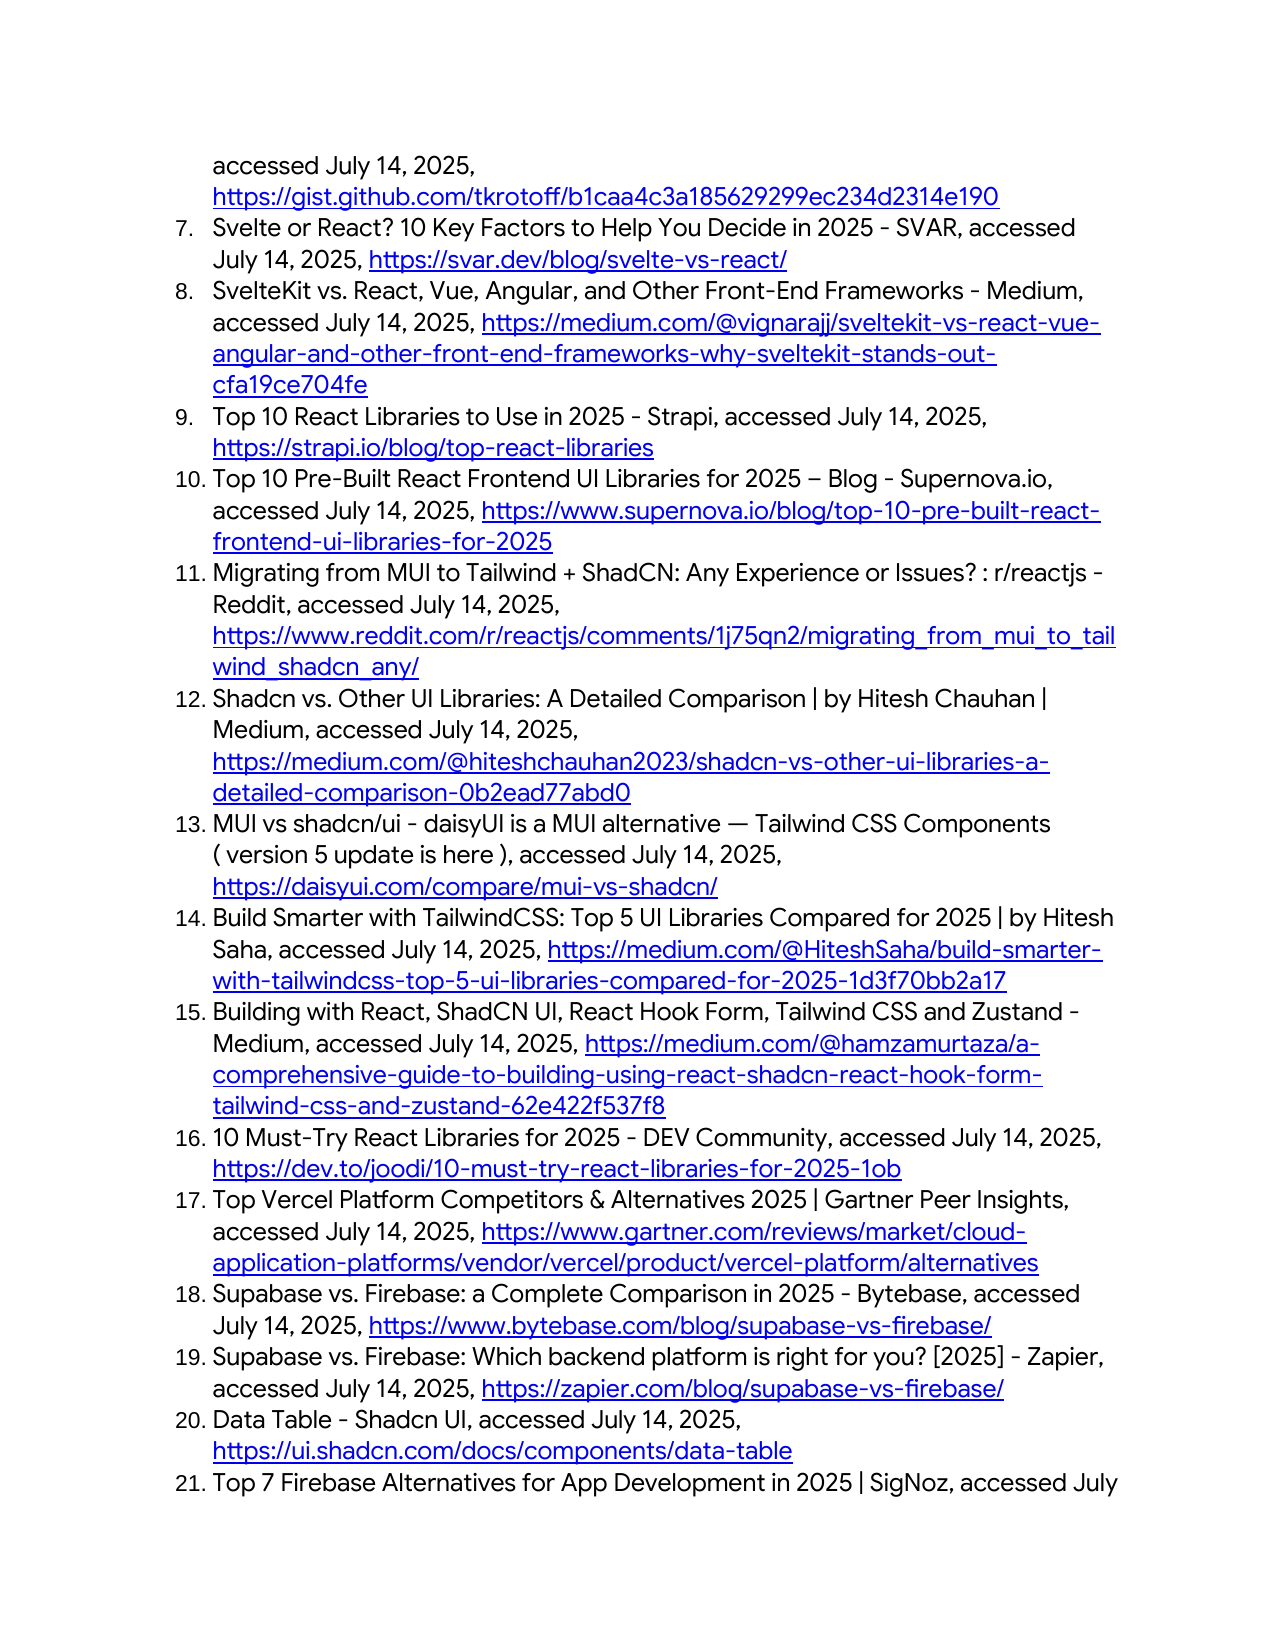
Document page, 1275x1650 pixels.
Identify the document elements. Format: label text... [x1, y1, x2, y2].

list Data Table - Shadcn UI, accessed July 14, 2025, https://ui.shadcn.com/docs/components/data-table [175, 1404, 1125, 1467]
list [175, 1467, 1125, 1498]
list Build Smarter with TailwindCSS: Top 5 UI Libraries Compared for 2025 | by Hitesh Saha, accessed July 14, 2025, https://medium.com/@HiteshSaha/build-smarter-with-tailwindcss-top-5-ui-libraries-compared-for-2025-1d3f70bb2a17 [175, 902, 1125, 997]
list MUI vs shadcn/ui - daisyUI is a MUI alternative — Tailwind CSS Components ( version 5 update is here ), accessed July 14, 2025, https://daisyui.com/compare/mui-vs-shadcn/ [175, 808, 1125, 902]
list Top Vercel Platform Competitors & Alternatives 2025 | Gartner Peer Insights, accessed July 14, 2025, https://www.gartner.com/reviews/market/cloud-application-platforms/vendor/vercel/product/vercel-platform/alternatives [175, 1185, 1125, 1279]
list Building with React, ShadCN UI, React Hook Form, Tailwind CSS and Zustand - Medium, accessed July 14, 2025, https://medium.com/@hamzamurtaza/a-comprehensive-guide-to-building-using-react-shadcn-react-hook-form-tailwind-css-and-zustand-62e422f537f8 [175, 997, 1125, 1122]
list 10 Must-Try React Libraries for 2025 - DEV Community, accessed July 14, 2025, https://dev.to/joodi/10-must-try-react-libraries-for-2025-1ob [175, 1122, 1125, 1185]
list Supabase vs. Firebase: Which backend platform is right for you? [2025] - Zapier, accessed July 14, 2025, https://zapier.com/blog/supabase-vs-firebase/ [175, 1341, 1125, 1404]
list Shadcn vs. Other UI Libraries: A Detailed Comparison | by Hitesh Chauhan | Medium, accessed July 14, 2025, https://medium.com/@hiteshchauhan2023/shadcn-vs-other-ui-libraries-a-detailed-comparison-0b2ead77abd0 [175, 683, 1125, 808]
list Migrating from MUI to Tailwind + ShadCN: Any Experience or Issues? : r/reactjs - Reddit, accessed July 14, 2025, https://www.reddit.com/r/reactjs/comments/1j75qn2/migrating_from_mui_to_tailwind_shadcn_any/ [175, 558, 1125, 683]
list Top 10 Pre-Built React Frontend UI Libraries for 2025 – Blog - Supernova.io, accessed July 14, 2025, https://www.supernova.io/blog/top-10-pre-built-react-frontend-ui-libraries-for-2025 [175, 463, 1125, 558]
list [175, 150, 1125, 213]
list Supabase vs. Firebase: a Complete Comparison in 2025 - Bytebase, accessed July 14, 2025, https://www.bytebase.com/blog/supabase-vs-firebase/ [175, 1279, 1125, 1341]
list Svelte or React? 10 Key Factors to Help You Decide in 2025 - SVAR, accessed July 14, 2025, https://svar.dev/blog/svelte-vs-react/ [175, 213, 1125, 275]
list Top 10 React Libraries to Use in 2025 - Strapi, accessed July 14, 2025, https://strapi.io/blog/top-react-libraries [175, 401, 1125, 463]
list SvelteKit vs. React, Vue, Angular, and Other Front-End Frameworks - Medium, accessed July 14, 2025, https://medium.com/@vignarajj/sveltekit-vs-react-vue-angular-and-other-front-end-frameworks-why-sveltekit-stands-out-cfa19ce704fe [175, 275, 1125, 401]
